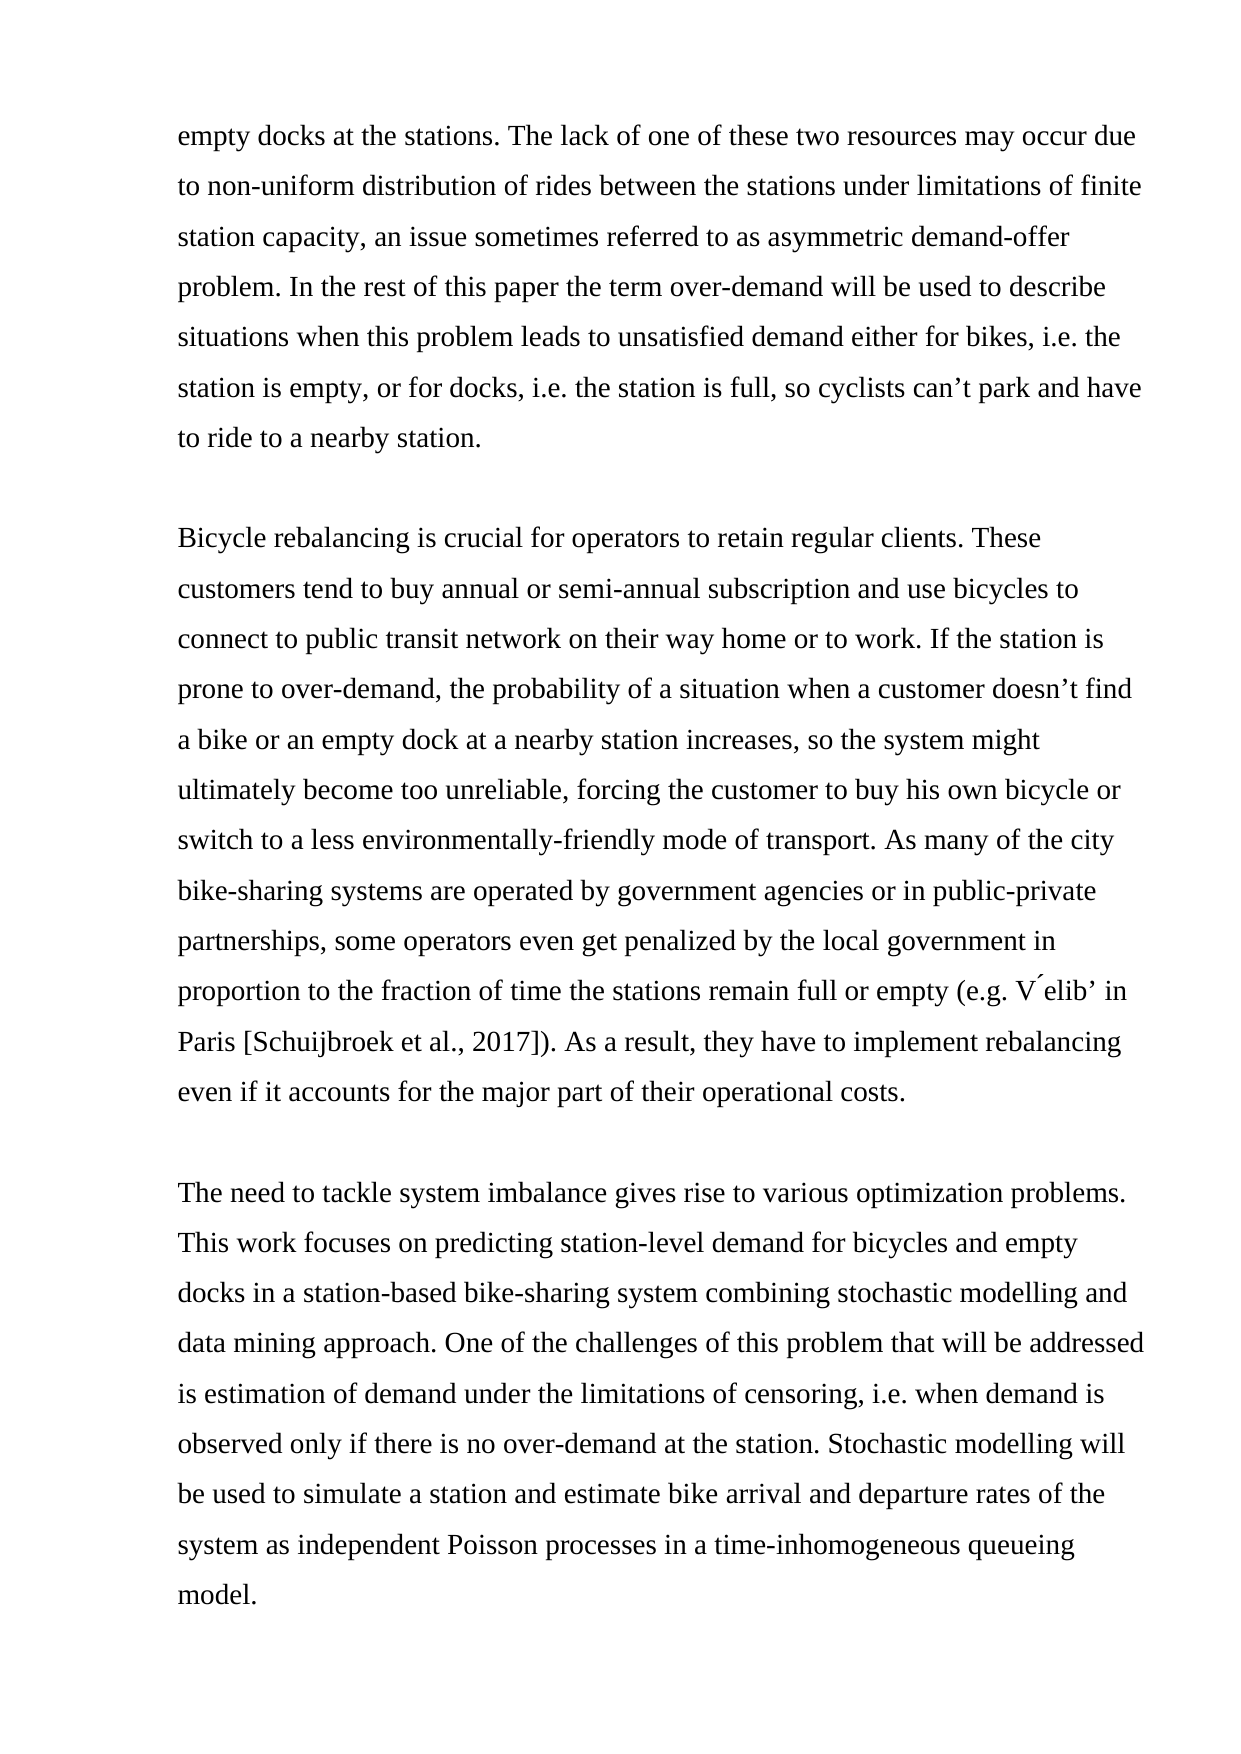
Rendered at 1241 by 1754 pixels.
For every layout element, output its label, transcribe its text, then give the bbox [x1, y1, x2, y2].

text The need to tackle system imbalance gives rise to various optimization problems. This work focuses on predicting station-level demand for bicycles and empty docks in a station-based bike-sharing system combining stochastic modelling and data mining approach. One of the challenges of this problem that will be addressed is estimation of demand under the limitations of censoring, i.e. when demand is observed only if there is no over-demand at the station. Stochastic modelling will be used to simulate a station and estimate bike arrival and departure rates of the system as independent Poisson processes in a time-inhomogeneous queueing model. [177, 1175, 1152, 1611]
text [177, 118, 1152, 453]
text Bicycle rebalancing is crucial for operators to retain regular clients. These customers tend to buy annual or semi-annual subscription and use bicycles to connect to public transit network on their way home or to work. If the station is prone to over-demand, the probability of a situation when a customer doesn’t find a bike or an empty dock at a nearby station increases, so the system might ultimately become too unreliable, forcing the customer to buy his own bicycle or switch to a less environmentally-friendly mode of transport. As many of the city bike-sharing systems are operated by government agencies or in public-private partnerships, some operators even get penalized by the local government in proportion to the fraction of time the stations remain full or empty (e.g. V ́elib’ in Paris [Schuijbroek et al., 2017]). As a result, they have to implement rebalancing even if it accounts for the major part of their operational costs. [177, 521, 1152, 1108]
